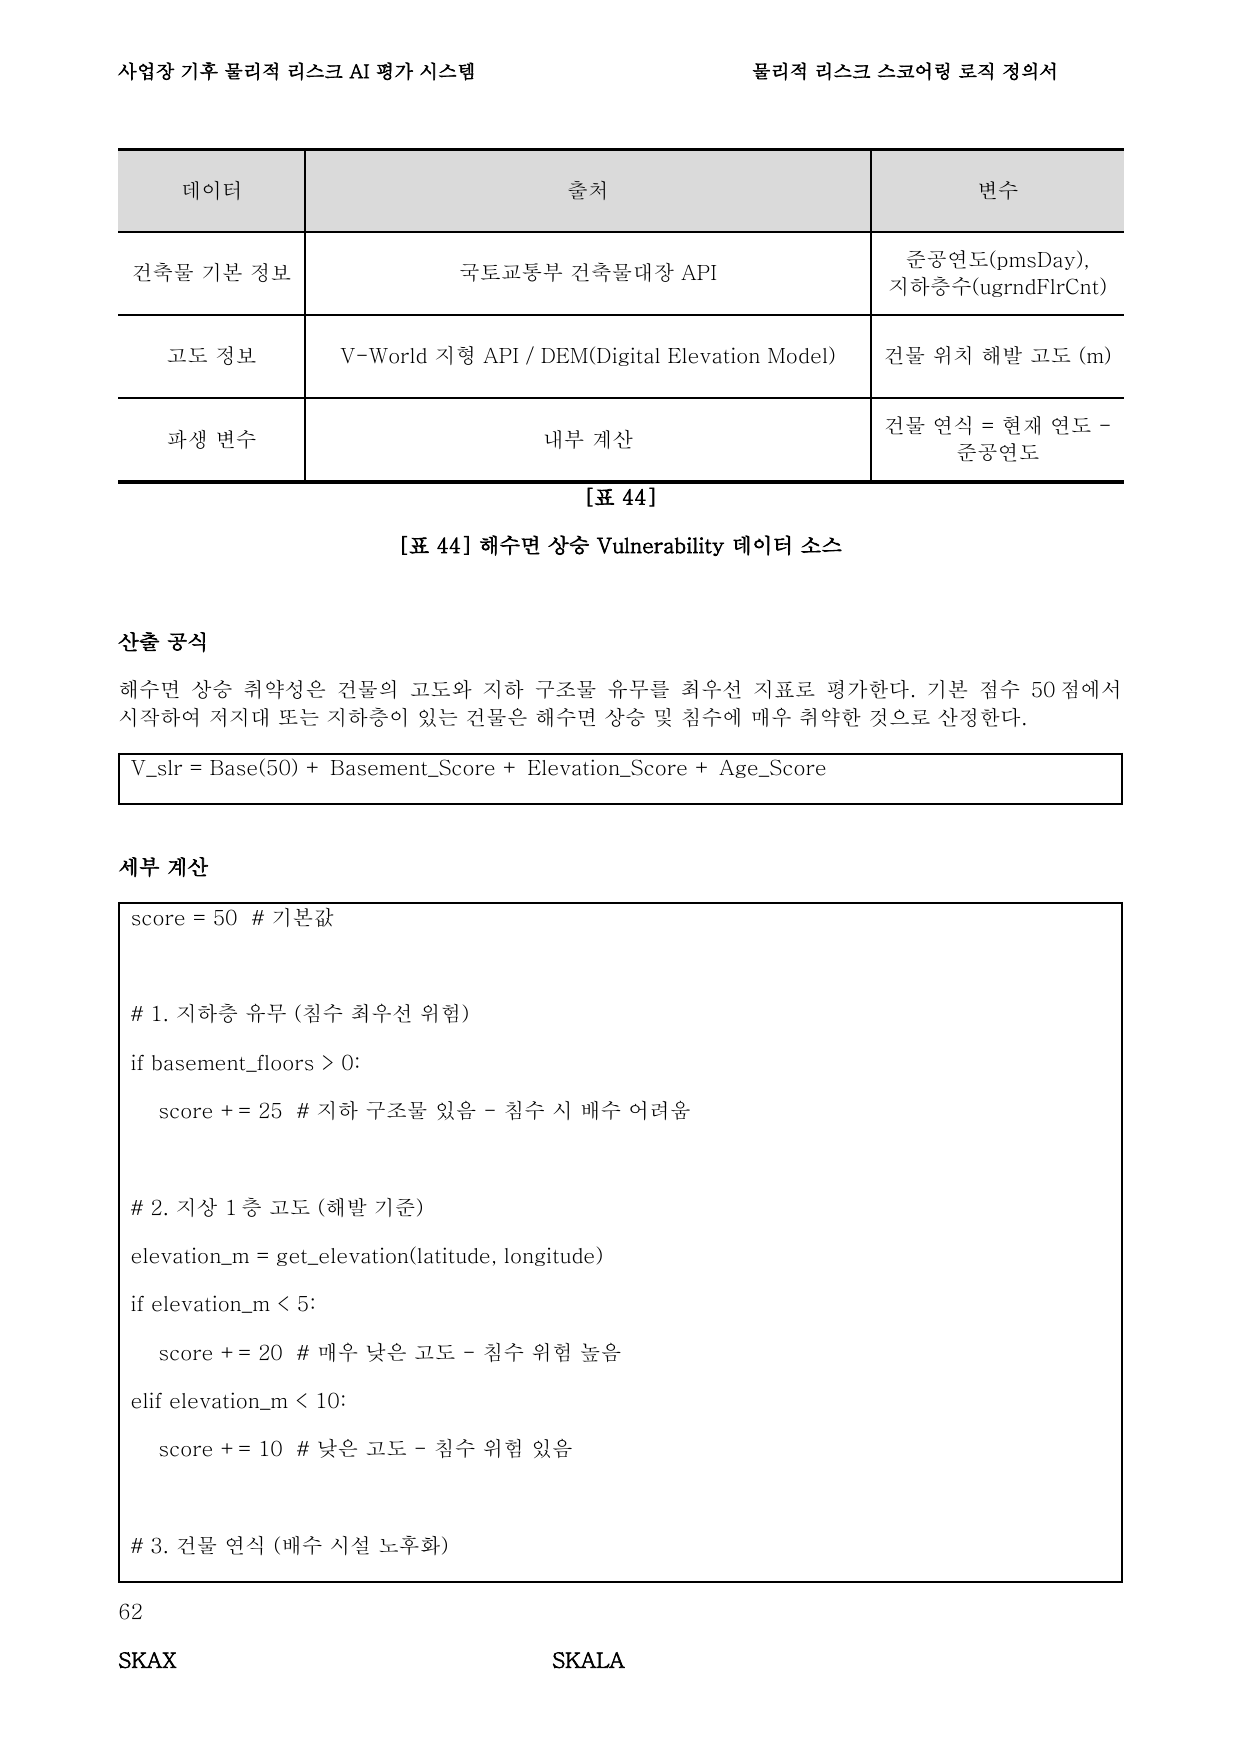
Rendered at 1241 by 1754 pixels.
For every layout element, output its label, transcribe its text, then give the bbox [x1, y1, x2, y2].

table_header 변수 [872, 151, 1124, 231]
text [표 44] [118, 484, 1122, 507]
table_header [120, 904, 1121, 1581]
table_header V_slr = Base(50) + Basement_Score + Elevation_Score + Age_Score [120, 755, 1121, 803]
table_cell 건물 연식 = 현재 연도 - 준공연도 [872, 399, 1124, 480]
table_cell 준공연도(pmsDay), 지하층수(ugrndFlrCnt) [872, 233, 1124, 314]
table_cell V-World 지형 API / DEM(Digital Elevation Model) [306, 316, 870, 397]
table_cell 내부 계산 [306, 399, 870, 480]
table_cell 파생 변수 [118, 399, 304, 480]
table_cell 고도 정보 [118, 316, 304, 397]
table_header 출처 [306, 151, 870, 231]
text [표 44] 해수면 상승 Vulnerability 데이터 소스 [118, 532, 1122, 556]
table_header 데이터 [118, 151, 304, 231]
text 세부 계산 [118, 853, 1122, 877]
text 해수면 상승 취약성은 건물의 고도와 지하 구조물 유무를 최우선 지표로 평가한다. 기본 점수 50점에서 시작하여 저지대 또는 지하층이 있는 건물은 해수면 상승 및 침수에 매우 취약한 것으로 산정한다. [118, 677, 1122, 728]
table_cell 건축물 기본 정보 [118, 233, 304, 314]
text 산출 공식 [118, 628, 1122, 652]
table_cell 건물 위치 해발 고도 (m) [872, 316, 1124, 397]
table_cell 국토교통부 건축물대장 API [306, 233, 870, 314]
